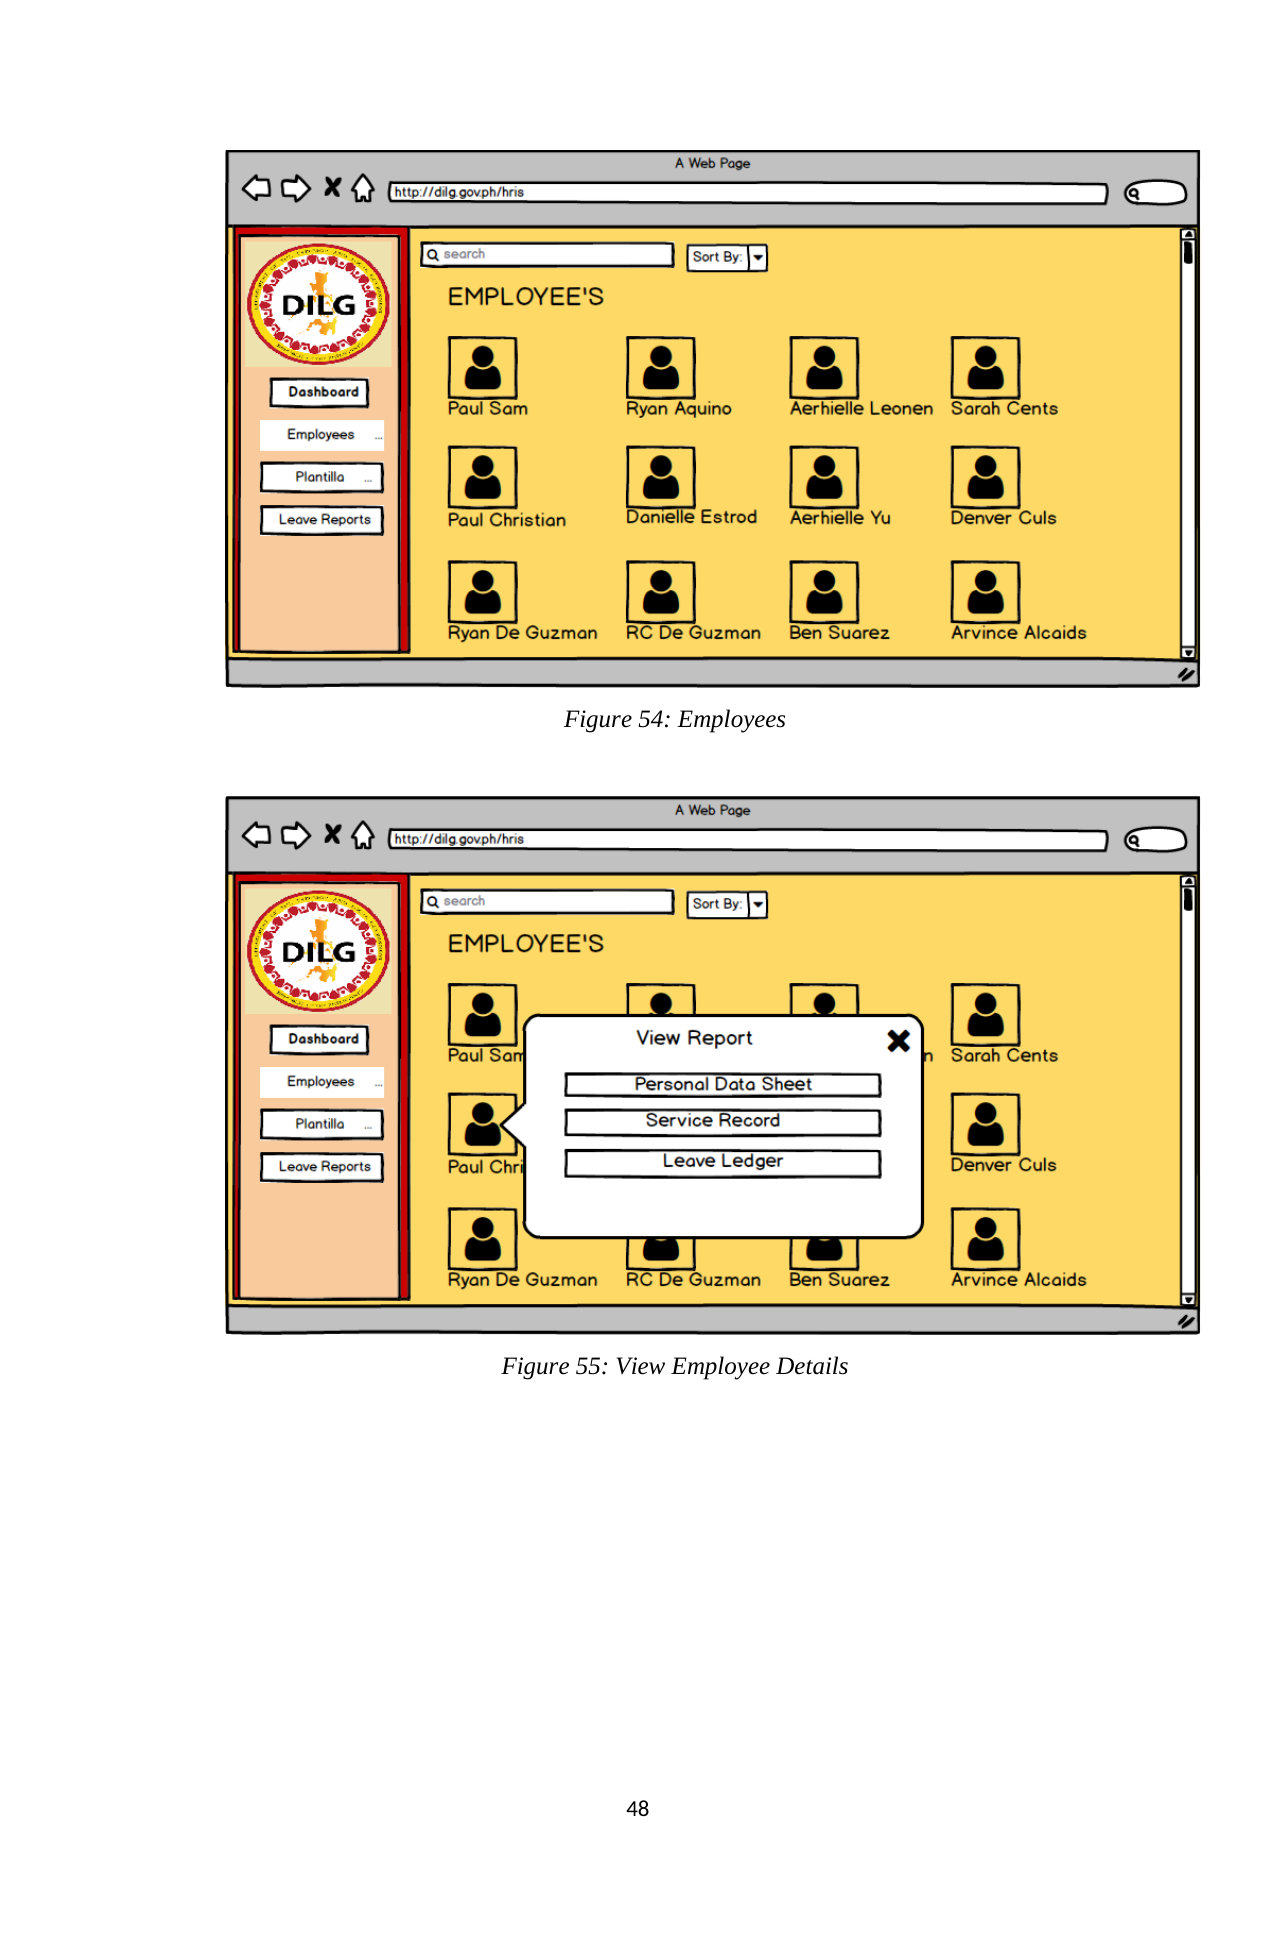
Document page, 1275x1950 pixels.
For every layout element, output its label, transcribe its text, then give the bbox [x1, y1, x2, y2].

picture [225, 150, 1200, 688]
text Figure 55: View Employee Details [225, 1351, 1125, 1380]
text Figure 54: Employees [225, 704, 1125, 733]
picture [225, 796, 1200, 1335]
